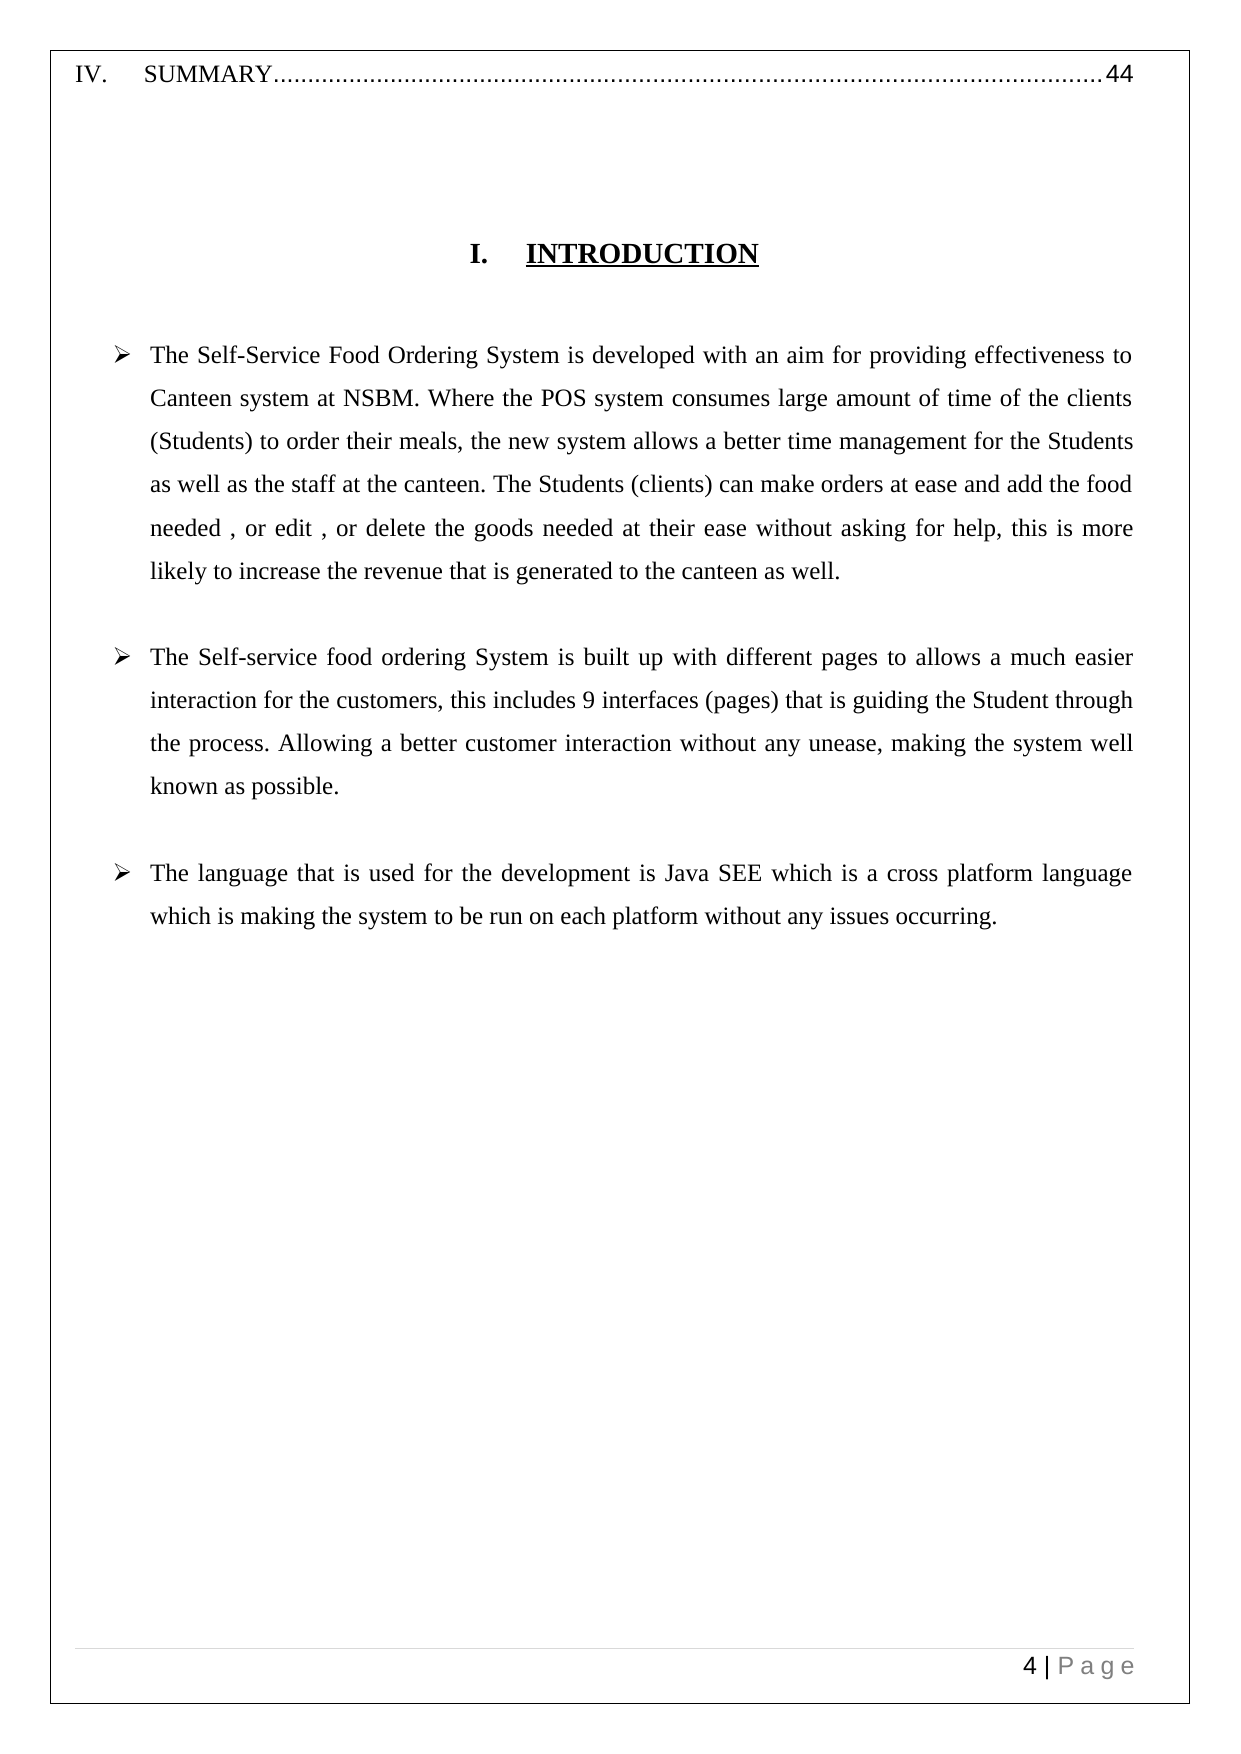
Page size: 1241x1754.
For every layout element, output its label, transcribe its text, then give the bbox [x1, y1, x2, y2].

list The Self-service food ordering System is built up with different pages to allows a much easier interaction for the customers, this includes 9 interfaces (pages) that is guiding the Student through the process. Allowing a better customer interaction without any unease, making the system well known as possible. [112, 642, 1134, 800]
list The Self-Service Food Ordering System is developed with an aim for providing effectiveness to Canteen system at NSBM. Where the POS system consumes large amount of time of the clients (Students) to order their meals, the new system allows a better time management for the Students as well as the staff at the canteen. The Students (clients) can make orders at ease and add the food needed , or edit , or delete the goods needed at their ease without asking for help, this is more likely to increase the revenue that is generated to the canteen as well. [112, 340, 1134, 584]
subtitle INTRODUCTION [112, 236, 1134, 269]
list The language that is used for the development is Java SEE which is a cross platform language which is making the system to be run on each platform without any issues occurring. [112, 858, 1134, 929]
